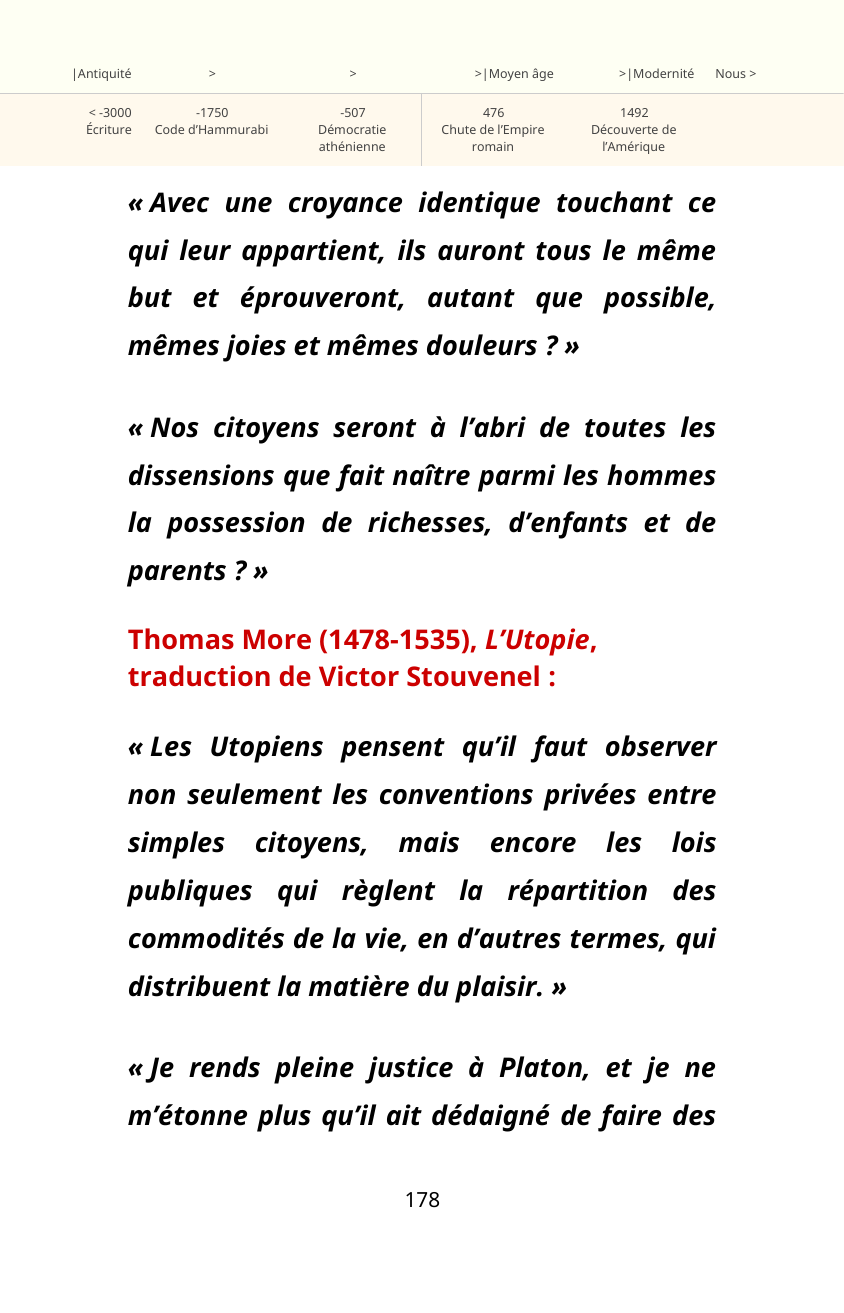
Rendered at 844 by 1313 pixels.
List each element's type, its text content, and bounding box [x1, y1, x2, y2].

subtitle « Nos citoyens seront à l’abri de toutes les dissensions que fait naître parmi les hommes la possession de richesses, d’enfants et de parents ? » [128, 408, 717, 589]
subtitle Thomas More (1478-1535), L’Utopie, traduction de Victor Stouvenel : [128, 621, 717, 694]
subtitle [128, 1048, 717, 1133]
subtitle « Les Utopiens pensent qu’il faut observer non seulement les conventions privées entre simples citoyens, mais encore les lois publiques qui règlent la répartition des commodités de la vie, en d’autres termes, qui distribuent la matière du plaisir. » [128, 728, 717, 1004]
subtitle « Avec une croyance identique touchant ce qui leur appartient, ils auront tous le même but et éprouveront, autant que possible, mêmes joies et mêmes douleurs ? » [128, 183, 717, 364]
